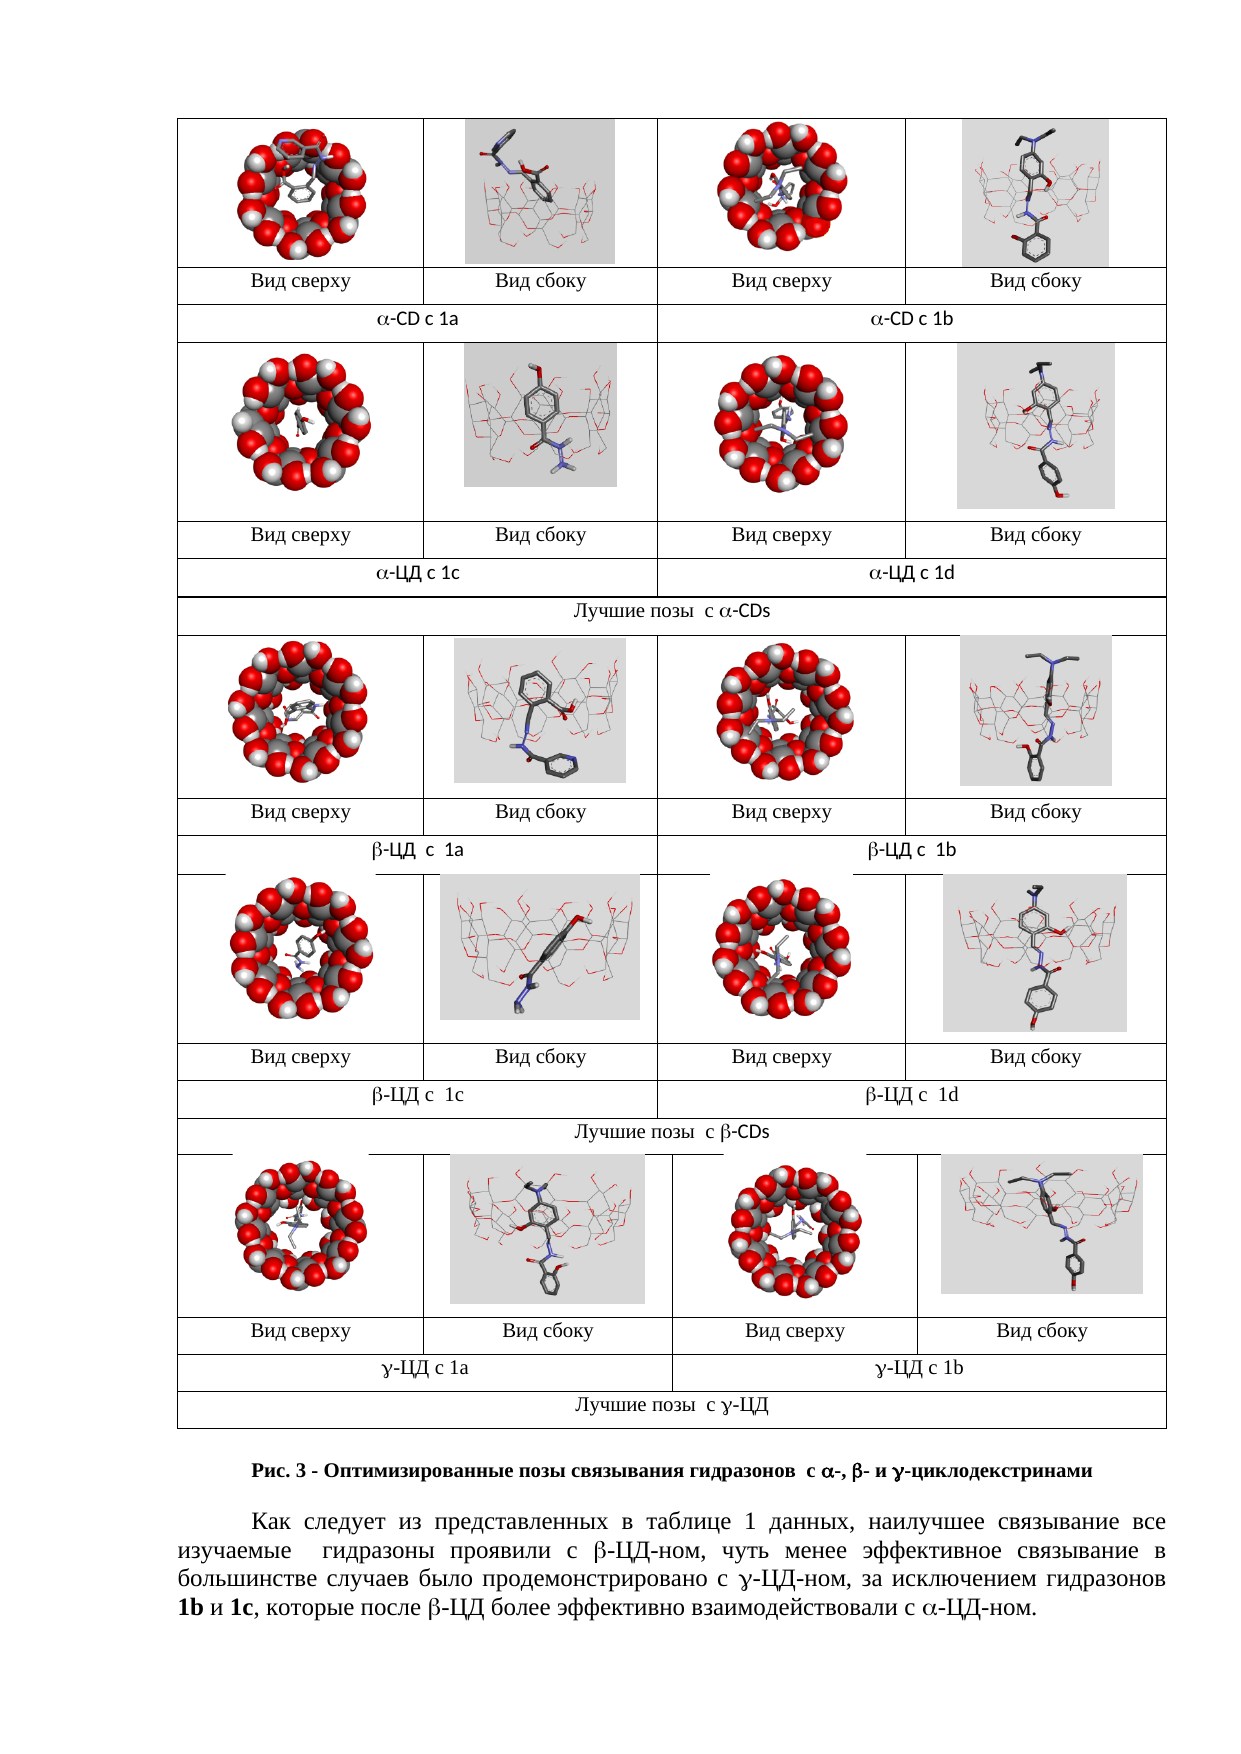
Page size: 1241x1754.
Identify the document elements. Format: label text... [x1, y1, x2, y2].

table_cell [673, 1155, 917, 1317]
table_cell [178, 636, 423, 798]
table_cell Лучшие позы с -CDs [178, 1119, 1166, 1154]
table_cell -ЦД с 1b [673, 1355, 1166, 1391]
table_header [424, 119, 657, 267]
picture [440, 874, 640, 1020]
picture [962, 119, 1109, 267]
table_cell Вид сверху [658, 799, 905, 835]
table_header [658, 119, 905, 267]
picture [450, 1154, 645, 1304]
table_cell [906, 343, 1166, 521]
table_cell -ЦД с 1c [178, 559, 657, 596]
table_cell [424, 636, 657, 798]
table_cell -CD с 1a [178, 305, 657, 342]
table_cell Вид сверху [658, 1044, 905, 1080]
picture [723, 1154, 867, 1304]
picture [232, 119, 369, 264]
picture [943, 874, 1127, 1032]
table_cell Вид сбоку [424, 268, 657, 304]
table_cell [658, 636, 905, 798]
table_cell -ЦД с 1b [658, 836, 1166, 873]
table_cell [906, 636, 1166, 798]
table_cell Вид сверху [178, 799, 423, 835]
picture [225, 874, 376, 1021]
table_header [1109, 119, 1166, 267]
table_cell Вид сбоку [918, 1318, 1166, 1354]
picture [454, 638, 626, 783]
table_cell [178, 875, 423, 1043]
picture [232, 1154, 369, 1294]
table_cell [424, 875, 657, 1043]
picture [960, 635, 1112, 786]
table_cell Вид сверху [658, 268, 905, 304]
picture [710, 874, 853, 1020]
table_cell -ЦД с 1d [658, 1081, 1166, 1117]
table_cell Вид сбоку [906, 268, 1166, 304]
table_cell [658, 875, 905, 1043]
table_header [906, 119, 962, 267]
table_cell -ЦД с 1d [658, 559, 1166, 596]
picture [706, 636, 858, 786]
table_cell Вид сбоку [424, 799, 657, 835]
table_cell Вид сверху [658, 522, 905, 558]
table_cell -ЦД с 1a [178, 1355, 672, 1391]
table_cell Вид сверху [178, 1044, 423, 1080]
table_cell Вид сбоку [424, 522, 657, 558]
table_cell Вид сбоку [424, 1318, 672, 1354]
table_cell Вид сверху [178, 1318, 423, 1354]
table_cell -CD с 1b [658, 305, 1166, 342]
picture [465, 119, 615, 264]
picture [228, 636, 374, 783]
table_cell [424, 343, 657, 521]
table_cell [906, 875, 1166, 1043]
table_cell [424, 1155, 672, 1317]
table_cell Вид сверху [178, 268, 423, 304]
picture [464, 343, 617, 487]
table_cell [658, 343, 905, 521]
table_cell Лучшие позы с -CDs [178, 598, 1166, 635]
table_cell Лучшие позы с -ЦД [178, 1392, 1166, 1428]
table_cell Вид сбоку [906, 1044, 1166, 1080]
table_cell [178, 343, 423, 521]
table_cell Вид сбоку [906, 522, 1166, 558]
table_header [178, 119, 423, 267]
picture [707, 343, 856, 496]
table_cell Вид сверху [673, 1318, 917, 1354]
text Как следует из представленных в таблице 1 данных, наилучшее связывание все изучаемые гидразоны проявили с -ЦД-ном, чуть менее эффективное связывание в большинстве случаев было продемонстрировано с -ЦД-ном, за исключением гидразонов 1b и 1c, которые после -ЦД более эффективно взаимодействовали с -ЦД-ном. [177, 1506, 1167, 1621]
picture [227, 343, 374, 498]
table_cell -ЦД с 1a [178, 836, 657, 873]
table_cell Вид сверху [178, 522, 423, 558]
picture [941, 1154, 1143, 1294]
picture [713, 119, 850, 252]
table_cell Вид сбоку [424, 1044, 657, 1080]
table_cell -ЦД с 1c [178, 1081, 657, 1117]
picture [957, 343, 1115, 509]
text Рис. 3 - Оптимизированные позы связывания гидразонов с -, - и -циклодекстринами [177, 1458, 1167, 1482]
table_cell Вид сбоку [906, 799, 1166, 835]
table_cell [178, 1155, 423, 1317]
table_cell [918, 1155, 1166, 1317]
